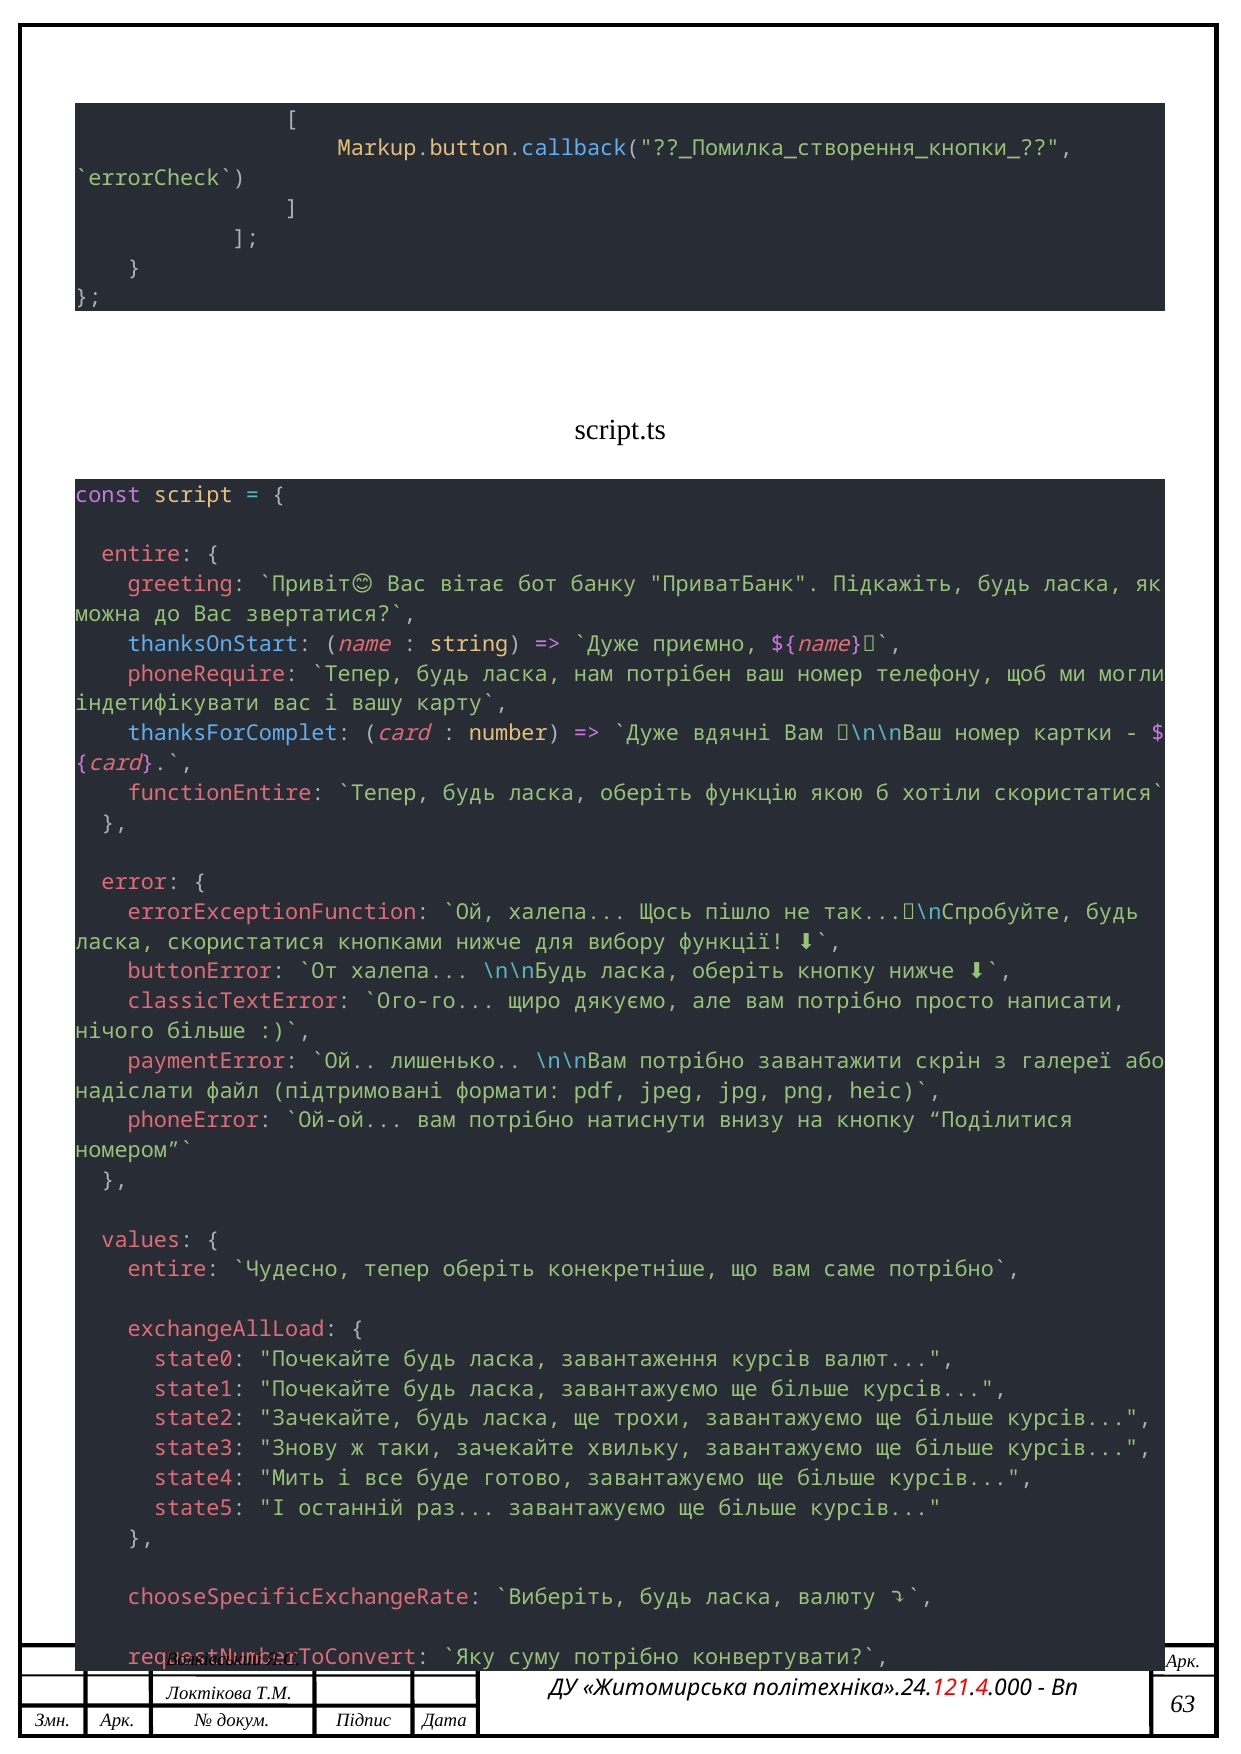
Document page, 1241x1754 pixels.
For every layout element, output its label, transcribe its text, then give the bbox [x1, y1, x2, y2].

text Markup.button.callback("??_Помилка_створення_кнопки_??", `errorCheck`) [75, 132, 1165, 192]
text state3: "Знову ж таки, зачекайте хвильку, завантажуємо ще більше курсів...", [75, 1432, 1165, 1462]
text } [75, 252, 1165, 281]
text exchangeAllLoad: { [75, 1313, 1165, 1343]
text }; [75, 281, 1165, 311]
text functionEntire: `Тепер, будь ласка, оберіть функцію якою б хотіли скористатися` [75, 777, 1165, 807]
text buttonError: `От халепа... \n\nБудь ласка, оберіть кнопку нижче ⬇️`, [75, 956, 1165, 985]
text phoneError: `Ой-ой... вам потрібно натиснути внизу на кнопку “Поділитися номером”` [75, 1104, 1165, 1164]
text greeting: `Привіт😊 Вас вітає бот банку "ПриватБанк". Підкажіть, будь ласка, як можна до Вас звертатися?`, [75, 568, 1165, 628]
text state1: "Почекайте будь ласка, завантажуємо ще більше курсів...", [75, 1373, 1165, 1402]
text paymentError: `Ой.. лишенько.. \n\nВам потрібно завантажити скрін з галереї або надіслати файл (підтримовані формати: pdf, jpeg, jpg, png, heic)`, [75, 1045, 1165, 1104]
text }, [75, 1164, 1165, 1194]
text error: { [75, 866, 1165, 896]
text state0: "Почекайте будь ласка, завантаження курсів валют...", [75, 1343, 1165, 1373]
text classicTextError: `Ого-го... щиро дякуємо, але вам потрібно просто написати, нічого більше :)`, [75, 985, 1165, 1045]
text entire: { [75, 538, 1165, 568]
text thanksOnStart: (name : string) => `Дуже приємно, ${name}🤗`, [75, 628, 1165, 658]
text script.ts [75, 412, 1165, 445]
text values: { [75, 1224, 1165, 1253]
text ] [75, 192, 1165, 222]
text }, [75, 807, 1165, 836]
text errorExceptionFunction: `Ой, халепа... Щось пішло не так...😬\nСпробуйте, будь ласка, скористатися кнопками нижче для вибору функції! ⬇️`, [75, 896, 1165, 956]
text state4: "Мить і все буде готово, завантажуємо ще більше курсів...", [75, 1462, 1165, 1492]
text [ [75, 103, 1165, 132]
text const script = { [75, 479, 1165, 509]
text entire: `Чудесно, тепер оберіть конекретніше, що вам саме потрібно`, [75, 1253, 1165, 1283]
text chooseSpecificExchangeRate: `Виберіть, будь ласка, валюту ⤵️`, [75, 1581, 1165, 1611]
text requestNumberToConvert: `Яку суму потрібно конвертувати?`, [75, 1641, 1165, 1671]
text phoneRequire: `Тепер, будь ласка, нам потрібен ваш номер телефону, щоб ми могли індетифікувати вас і вашу карту`, [75, 658, 1165, 717]
text state2: "Зачекайте, будь ласка, ще трохи, завантажуємо ще більше курсів...", [75, 1402, 1165, 1432]
text }, [75, 1522, 1165, 1551]
text thanksForComplet: (card : number) => `Дуже вдячні Вам 💙\n\nВаш номер картки - ${card}.`, [75, 717, 1165, 777]
text ]; [75, 222, 1165, 252]
text state5: "І останній раз... завантажуємо ще більше курсів..." [75, 1492, 1165, 1522]
